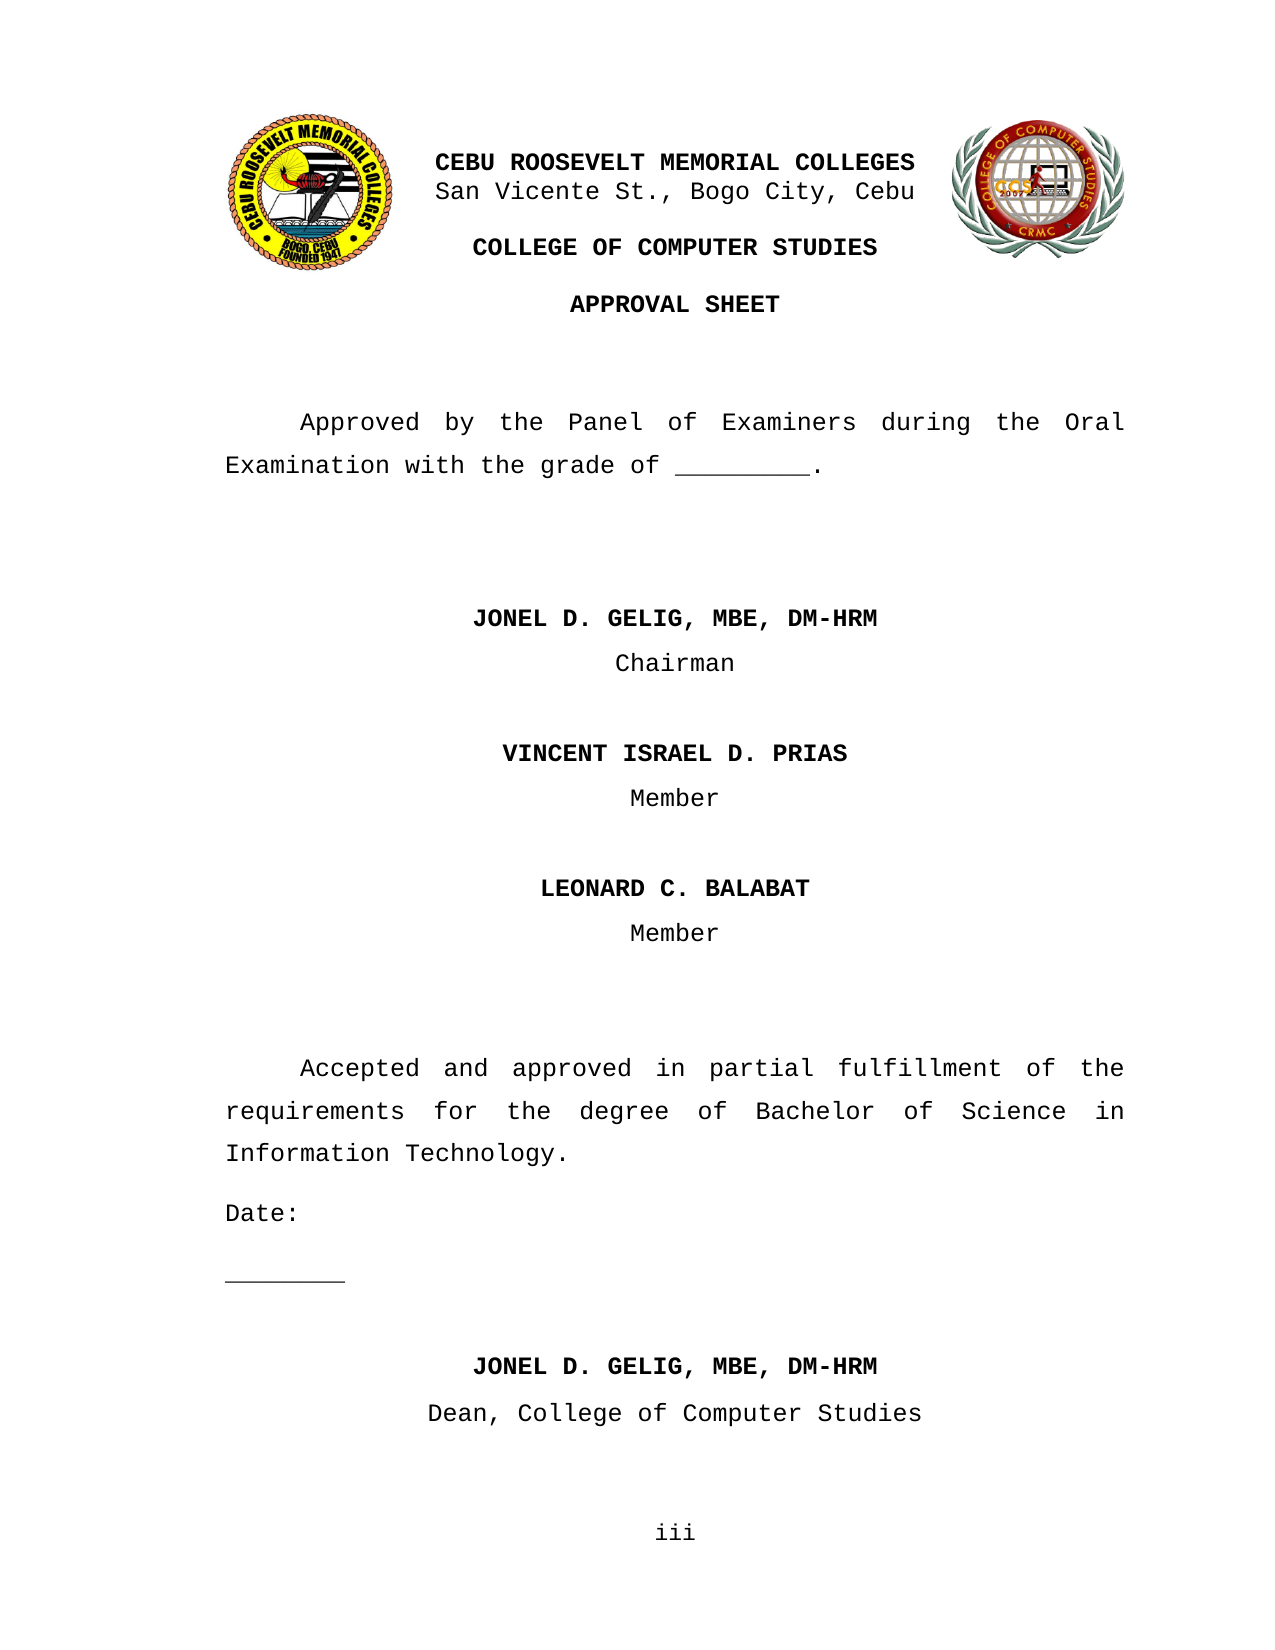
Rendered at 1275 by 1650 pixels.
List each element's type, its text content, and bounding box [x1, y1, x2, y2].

text Accepted and approved in partial fulfillment of the requirements for the degree of Bachelor of Science in Information Technology. [225, 1056, 1125, 1169]
picture [937, 111, 1142, 273]
picture [225, 111, 396, 150]
text San Vicente St., Bogo City, Cebu [225, 178, 1125, 207]
text Member [225, 921, 1125, 949]
text APPROVAL SHEET [225, 292, 1125, 320]
text Chairman [225, 651, 1125, 679]
picture [225, 207, 396, 235]
text COLLEGE OF COMPUTER STUDIES [225, 235, 1125, 263]
text Date: [225, 1200, 1125, 1228]
text LEONARD C. BALABAT [225, 876, 1125, 904]
text ________ [225, 1259, 1125, 1288]
text CEBU ROOSEVELT MEMORIAL COLLEGES [225, 150, 1125, 178]
text JONEL D. GELIG, MBE, DM-HRM [225, 606, 1125, 634]
text Dean, College of Computer Studies [225, 1401, 1125, 1429]
text VINCENT ISRAEL D. PRIAS [225, 741, 1125, 769]
picture [225, 263, 396, 275]
text Member [225, 786, 1125, 814]
text Approved by the Panel of Examiners during the Oral Examination with the grade of _________. [225, 410, 1125, 481]
text JONEL D. GELIG, MBE, DM-HRM [225, 1353, 1125, 1382]
